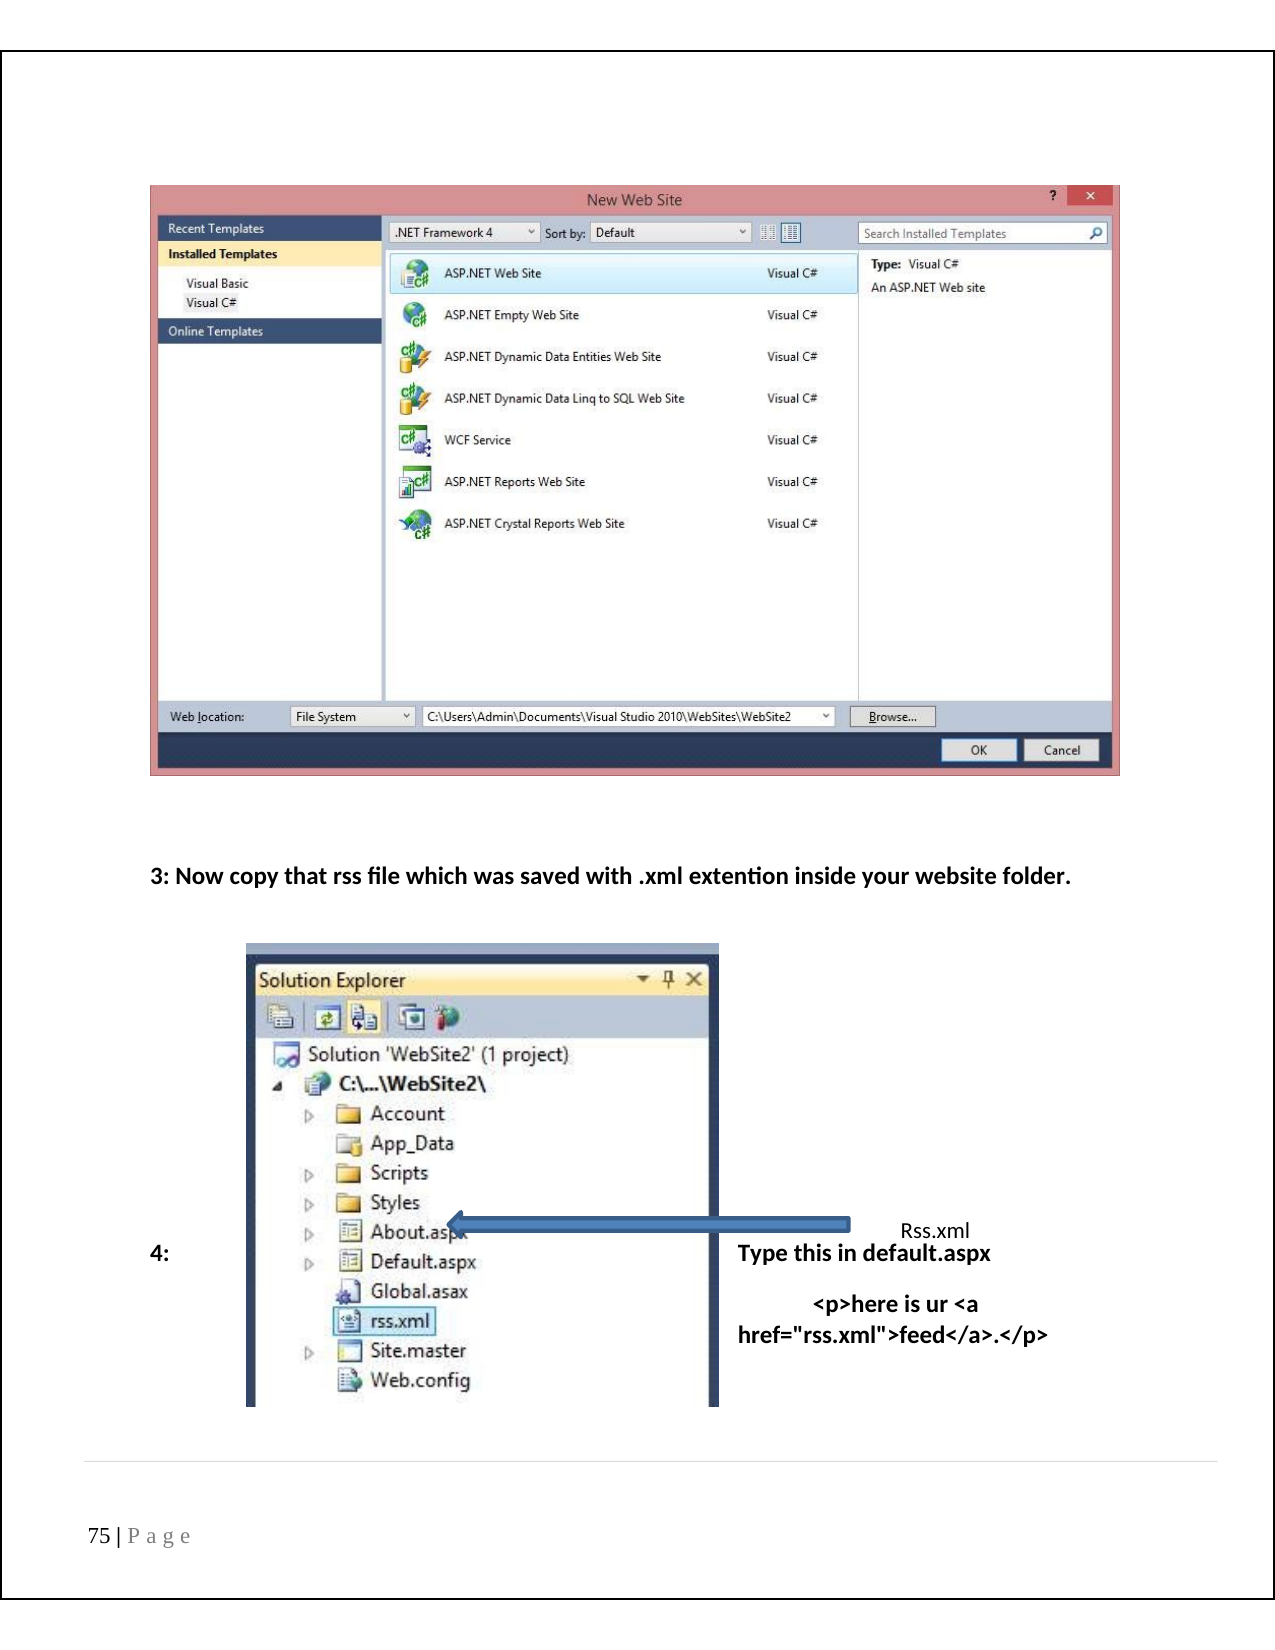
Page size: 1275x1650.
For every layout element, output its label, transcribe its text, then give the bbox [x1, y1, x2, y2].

text 4: Type this in default.aspx [150, 1237, 1273, 1267]
picture [464, 1233, 719, 1237]
subtitle <p>here is ur <a href="rss.xml">feed</a>.</p> [738, 1288, 1273, 1349]
picture [246, 1267, 719, 1407]
subtitle 3: Now copy that rss file which was saved with .xml extention inside your website folder. [150, 860, 1273, 891]
picture [150, 185, 1120, 776]
picture [246, 943, 719, 1237]
